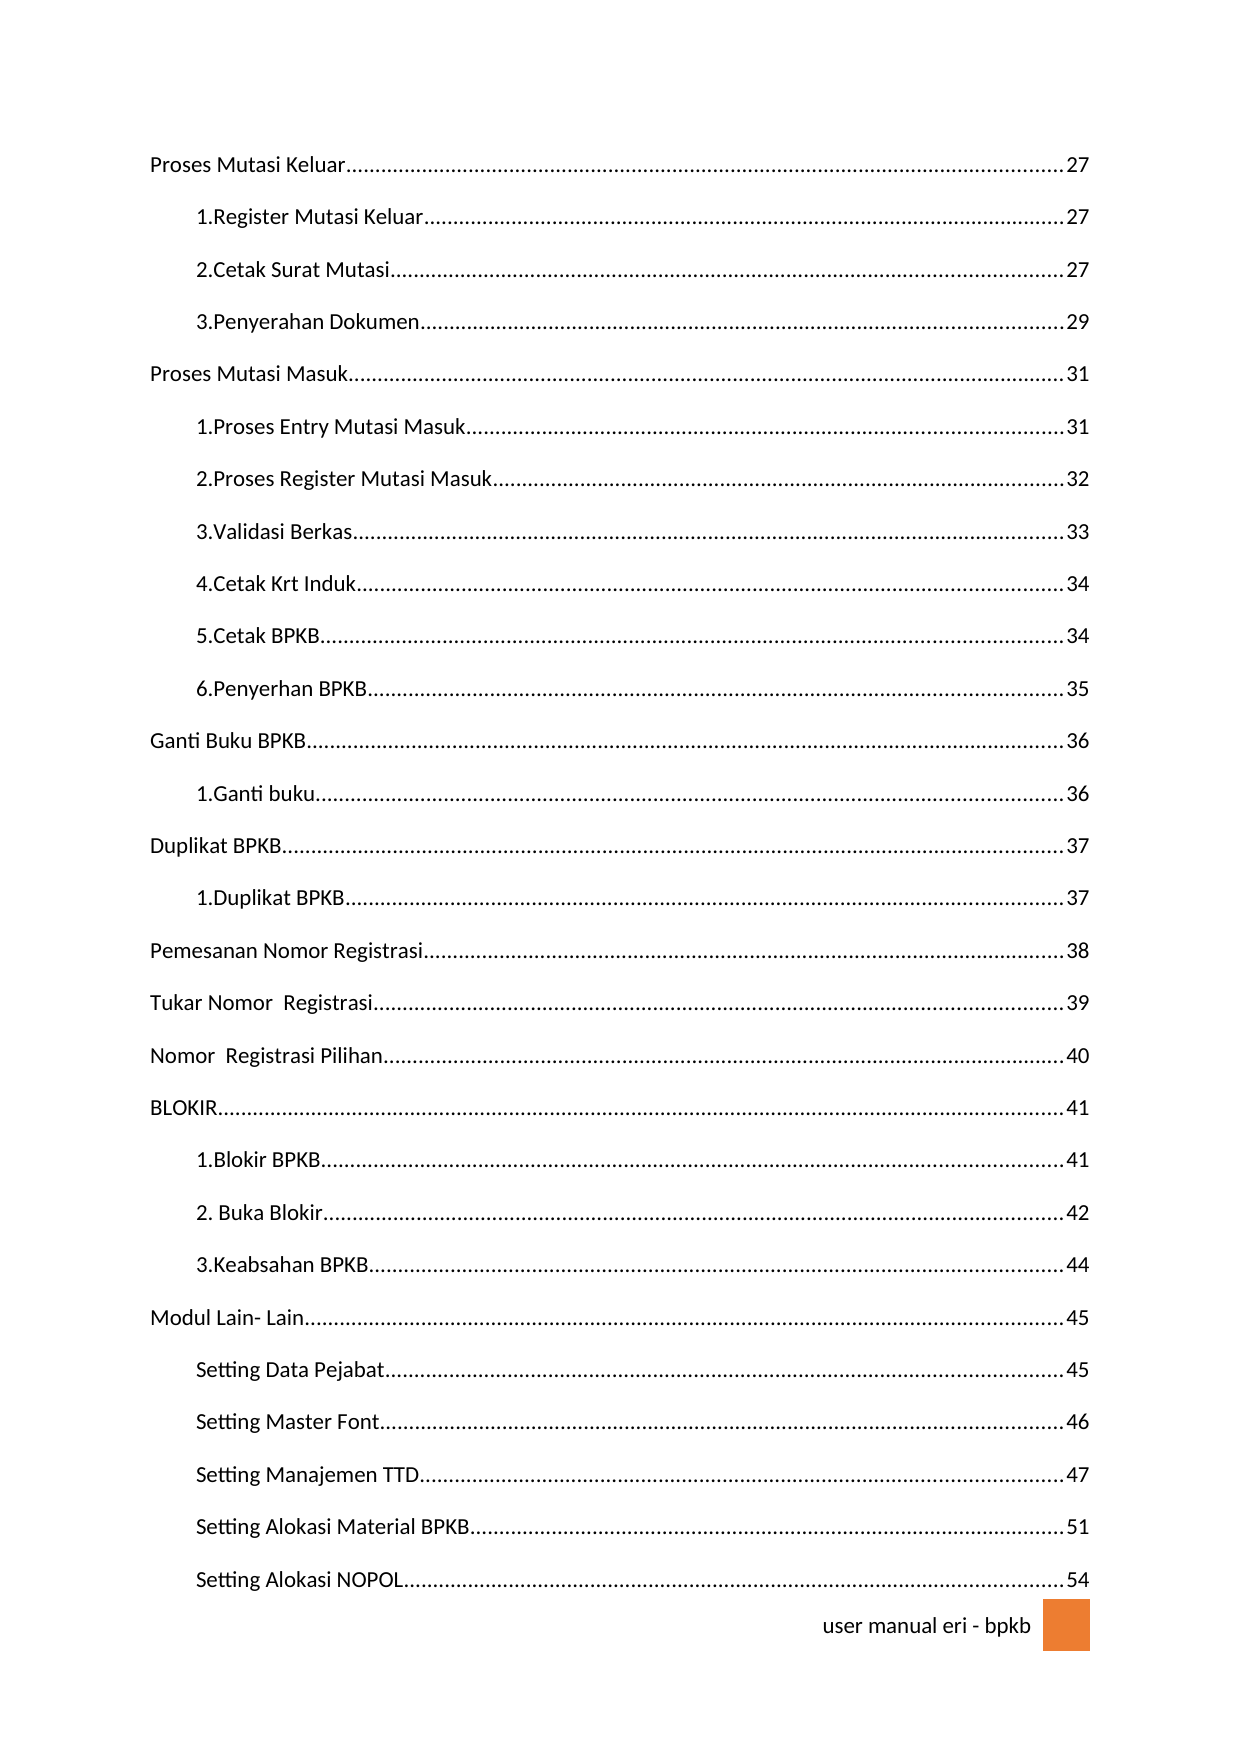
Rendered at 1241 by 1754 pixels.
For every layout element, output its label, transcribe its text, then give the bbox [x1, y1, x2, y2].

text Proses Mutasi Masuk 31 [150, 359, 1090, 388]
text 3.Keabsahan BPKB 44 [196, 1250, 1090, 1278]
text Modul Lain- Lain 45 [150, 1303, 1090, 1331]
text Setting Manajemen TTD 47 [196, 1460, 1090, 1488]
text 1.Ganti buku 36 [196, 779, 1090, 807]
text 6.Penyerhan BPKB 35 [196, 674, 1090, 702]
text 1.Blokir BPKB 41 [196, 1146, 1090, 1173]
text Proses Mutasi Keluar 27 [150, 150, 1090, 178]
text Setting Alokasi Material BPKB 51 [196, 1512, 1090, 1540]
text Duplikat BPKB 37 [150, 831, 1090, 859]
text Setting Alokasi NOPOL 54 [196, 1565, 1090, 1593]
text 3.Penyerahan Dokumen 29 [196, 307, 1090, 335]
text 1.Register Mutasi Keluar 27 [196, 202, 1090, 230]
text 2. Buka Blokir 42 [196, 1198, 1090, 1226]
text Nomor Registrasi Pilihan 40 [150, 1041, 1090, 1069]
text 1.Duplikat BPKB 37 [196, 883, 1090, 912]
text Setting Data Pejabat 45 [196, 1355, 1090, 1383]
text Setting Master Font 46 [196, 1407, 1090, 1436]
text 3.Validasi Berkas 33 [196, 517, 1090, 545]
text Ganti Buku BPKB 36 [150, 726, 1090, 754]
text 5.Cetak BPKB 34 [196, 622, 1090, 649]
text Tukar Nomor Registrasi 39 [150, 988, 1090, 1016]
text 2.Cetak Surat Mutasi 27 [196, 255, 1090, 283]
text BLOKIR 41 [150, 1093, 1090, 1121]
text 2.Proses Register Mutasi Masuk 32 [196, 464, 1090, 492]
text 4.Cetak Krt Induk 34 [196, 569, 1090, 597]
text 1.Proses Entry Mutasi Masuk 31 [196, 412, 1090, 440]
text Pemesanan Nomor Registrasi 38 [150, 936, 1090, 964]
